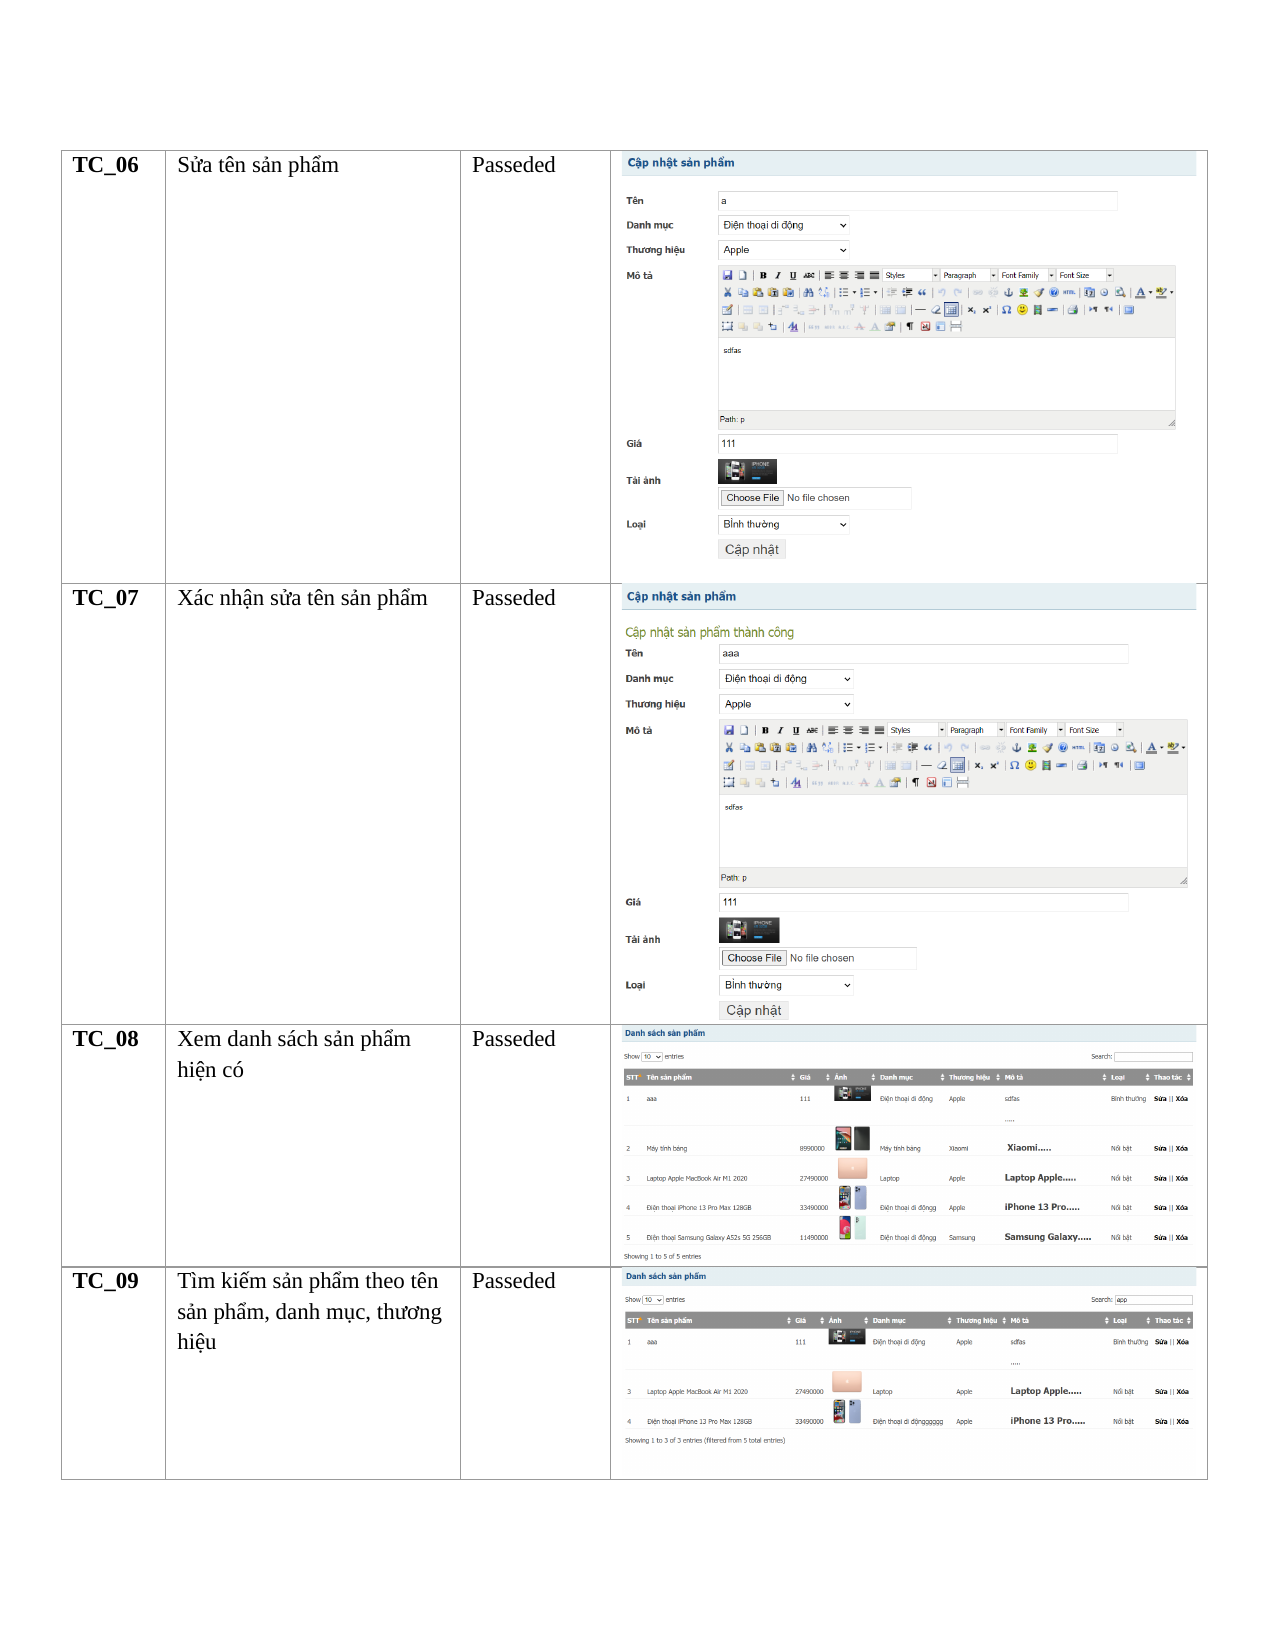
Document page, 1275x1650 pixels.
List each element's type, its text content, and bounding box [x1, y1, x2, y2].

picture [621, 1025, 1197, 1263]
table_cell Xem danh sách sản phẩm hiện có [166, 1025, 460, 1266]
table_cell TC_06 [62, 151, 165, 583]
table_cell [611, 584, 1207, 1024]
table_cell TC_09 [62, 1268, 165, 1479]
picture [621, 1267, 1197, 1476]
table_cell Passeded [461, 1268, 610, 1479]
table_cell TC_07 [62, 584, 165, 1024]
table_cell Tìm kiếm sản phẩm theo tên sản phẩm, danh mục, thương hiệu [166, 1268, 460, 1479]
table_cell Xác nhận sửa tên sản phẩm [166, 584, 460, 1024]
table_cell TC_08 [62, 1025, 165, 1266]
table_cell Passeded [461, 151, 610, 583]
picture [621, 583, 1197, 1021]
table_cell [611, 151, 1207, 583]
table_cell [611, 1025, 1207, 1266]
table_cell Passeded [461, 584, 610, 1024]
picture [621, 151, 1197, 579]
table_cell [611, 1268, 1207, 1479]
table_cell Passeded [461, 1025, 610, 1266]
table_cell Sửa tên sản phẩm [166, 151, 460, 583]
